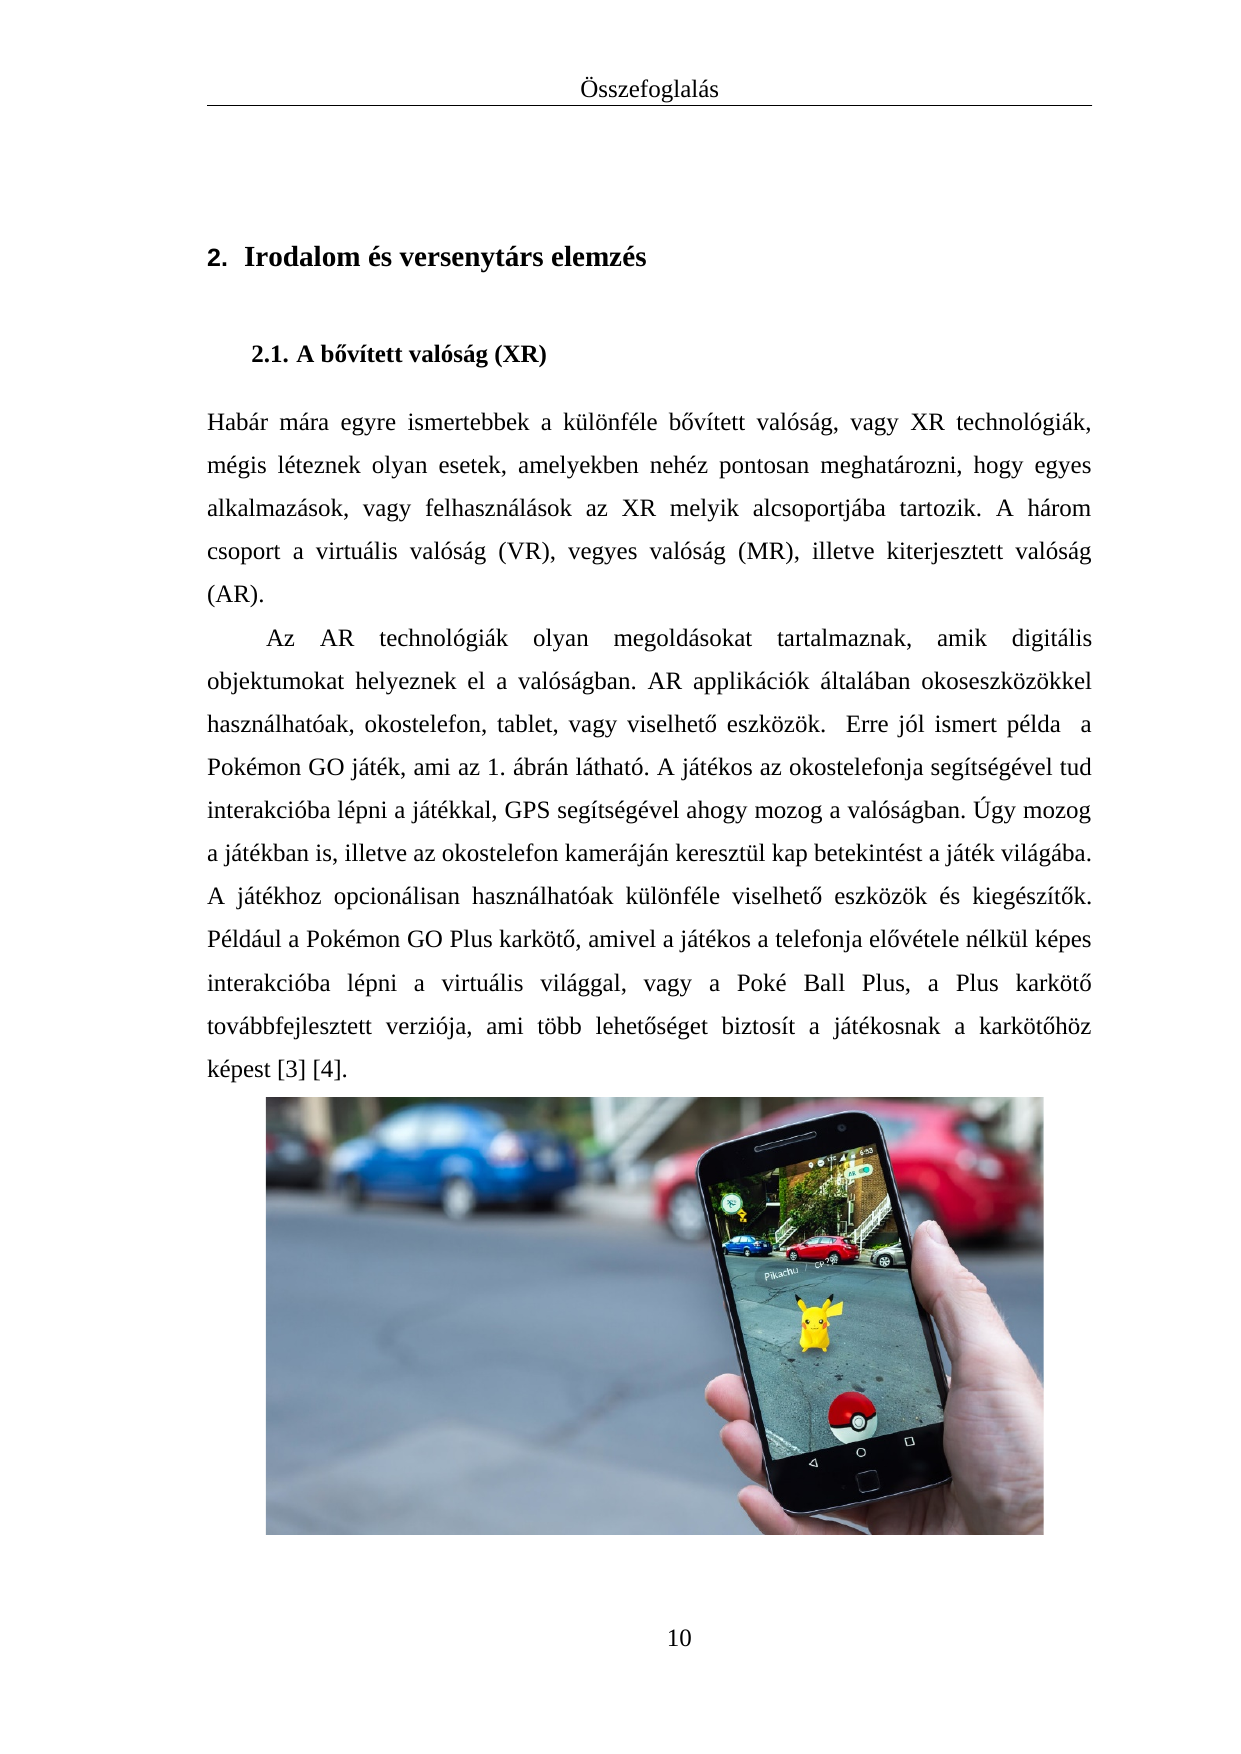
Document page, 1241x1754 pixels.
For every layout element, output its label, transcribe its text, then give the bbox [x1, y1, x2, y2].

text Az AR technológiák olyan megoldásokat tartalmaznak, amik digitális objektumokat helyeznek el a valóságban. AR applikációk általában okoseszközökkel használhatóak, okostelefon, tablet, vagy viselhető eszközök. Erre jól ismert példa a Pokémon GO játék, ami az 1. ábrán látható. A játékos az okostelefonja segítségével tud interakcióba lépni a játékkal, GPS segítségével ahogy mozog a valóságban. Úgy mozog a játékban is, illetve az okostelefon kameráján keresztül kap betekintést a játék világába. A játékhoz opcionálisan használhatóak különféle viselhető eszközök és kiegészítők. Például a Pokémon GO Plus karkötő, amivel a játékos a telefonja elővétele nélkül képes interakcióba lépni a virtuális világgal, vagy a Poké Ball Plus, a Plus karkötő továbbfejlesztett verziója, ami több lehetőséget biztosít a játékosnak a karkötőhöz képest . [207, 623, 1092, 1083]
text Habár mára egyre ismertebbek a különféle bővített valóság, vagy XR technológiák, mégis léteznek olyan esetek, amelyekben nehéz pontosan meghatározni, hogy egyes alkalmazások, vagy felhasználások az XR melyik alcsoportjába tartozik. A három csoport a virtuális valóság (VR), vegyes valóság (MR), illetve kiterjesztett valóság (AR). [207, 407, 1092, 608]
subtitle A bővített valóság (XR) [251, 339, 1092, 368]
picture [265, 1097, 1044, 1535]
subtitle Irodalom és versenytárs elemzés [207, 239, 1092, 272]
